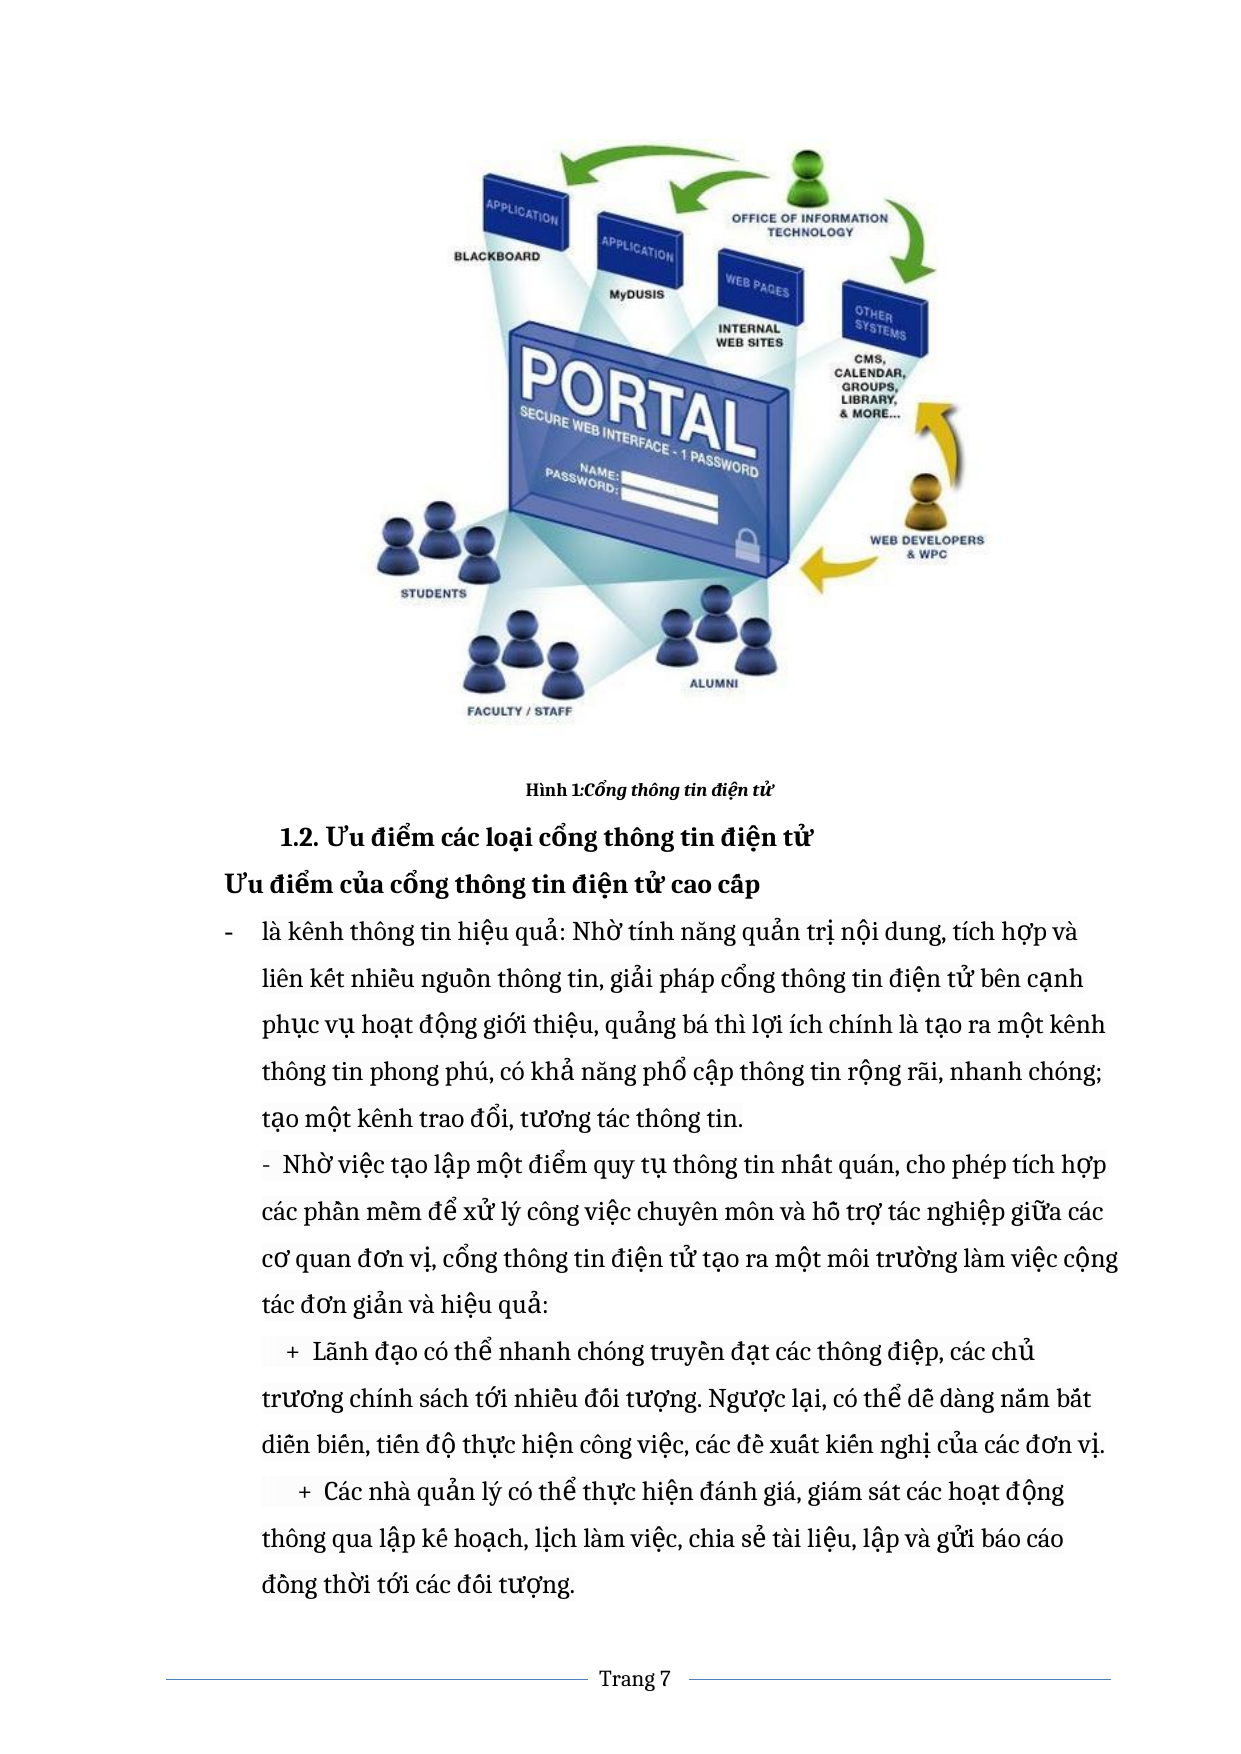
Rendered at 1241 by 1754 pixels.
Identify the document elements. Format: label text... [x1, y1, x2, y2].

list Ưu điểm các loại cổng thông tin điện tử [280, 822, 1122, 853]
text Hình 1:Cổng thông tin điện tử [177, 779, 1122, 801]
text Ưu điểm của cổng thông tin điện tử cao cấp [224, 869, 1122, 900]
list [224, 915, 1122, 1601]
picture [340, 139, 1006, 741]
